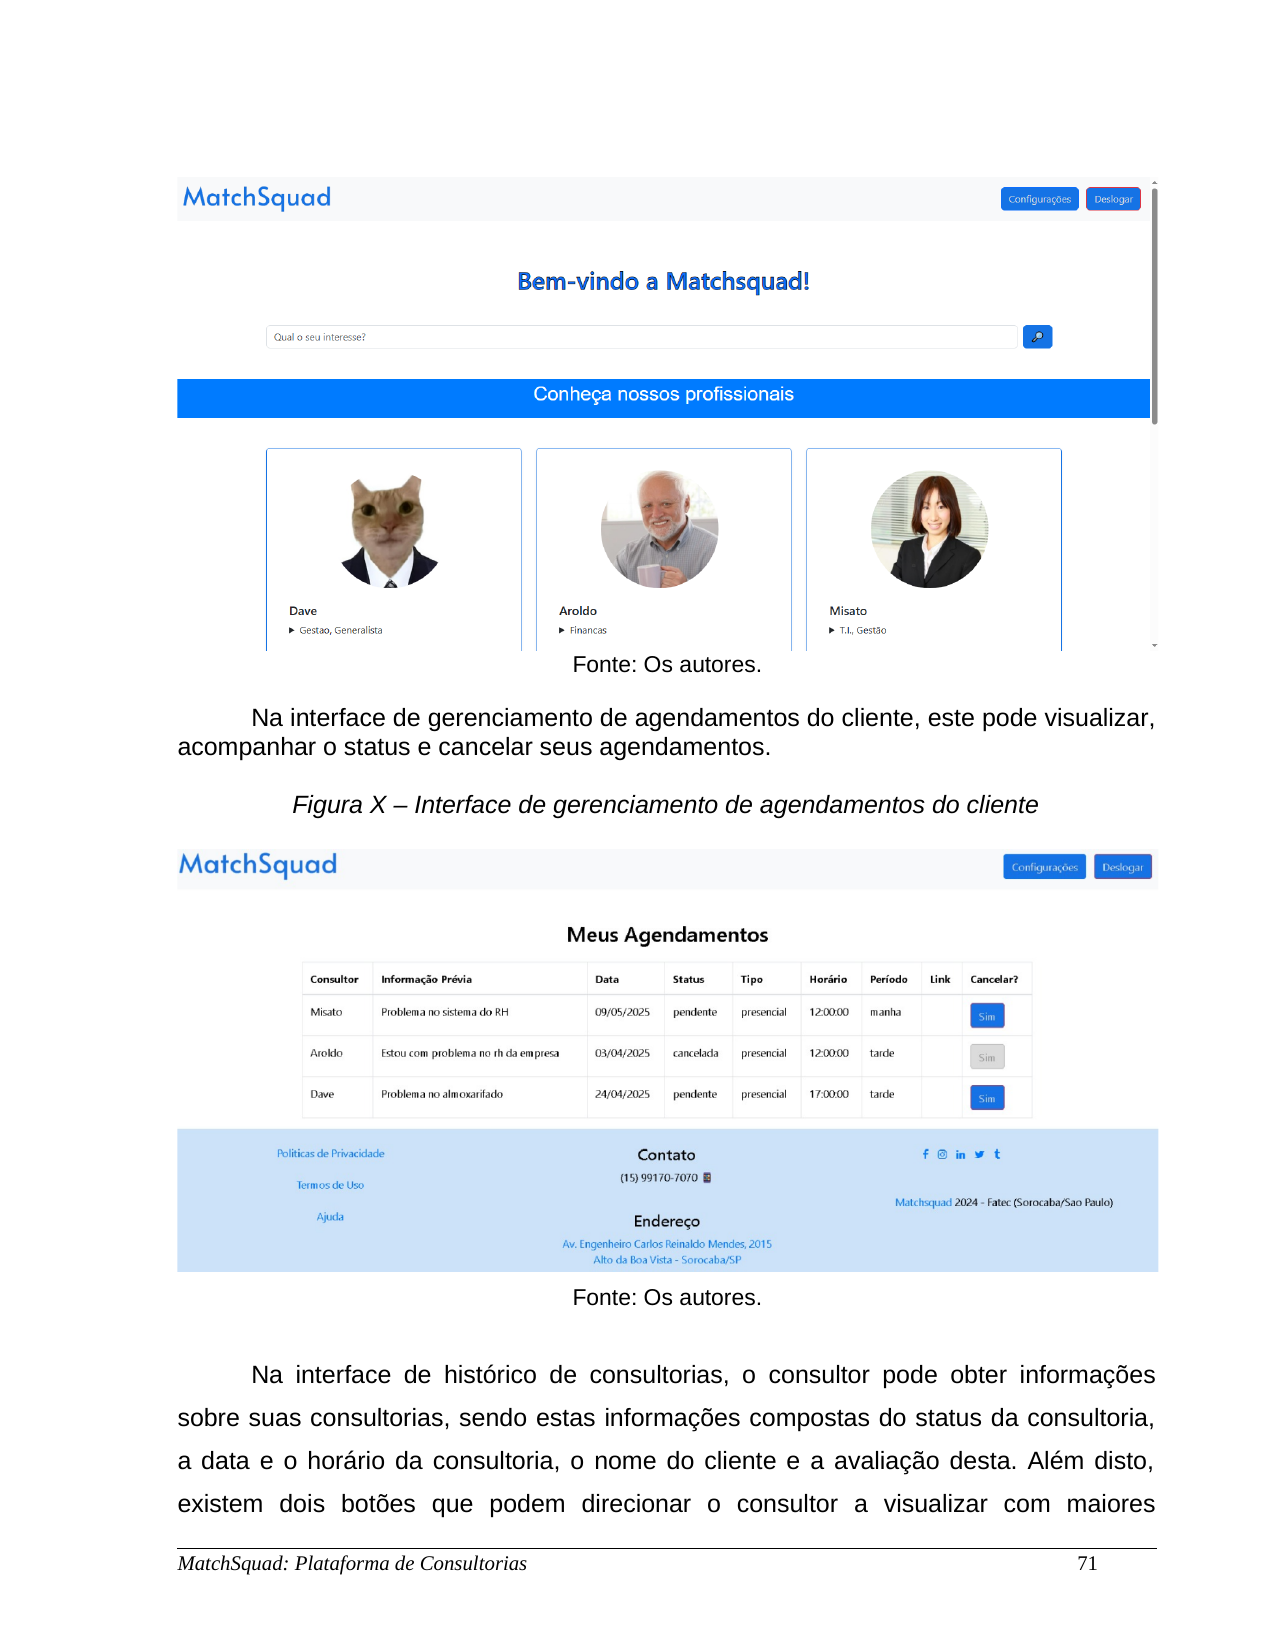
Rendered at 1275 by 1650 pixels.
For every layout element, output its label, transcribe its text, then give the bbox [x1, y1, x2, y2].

text Figura X – Interface de gerenciamento de agendamentos do cliente [177, 789, 1157, 818]
text Na interface de gerenciamento de agendamentos do cliente, este pode visualizar, acompanhar o status e cancelar seus agendamentos. [177, 703, 1157, 761]
picture [177, 849, 1159, 1272]
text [177, 1360, 1157, 1518]
text Fonte: Os autores. [177, 651, 1157, 677]
text Fonte: Os autores. [177, 1272, 1157, 1311]
picture [177, 177, 1159, 651]
